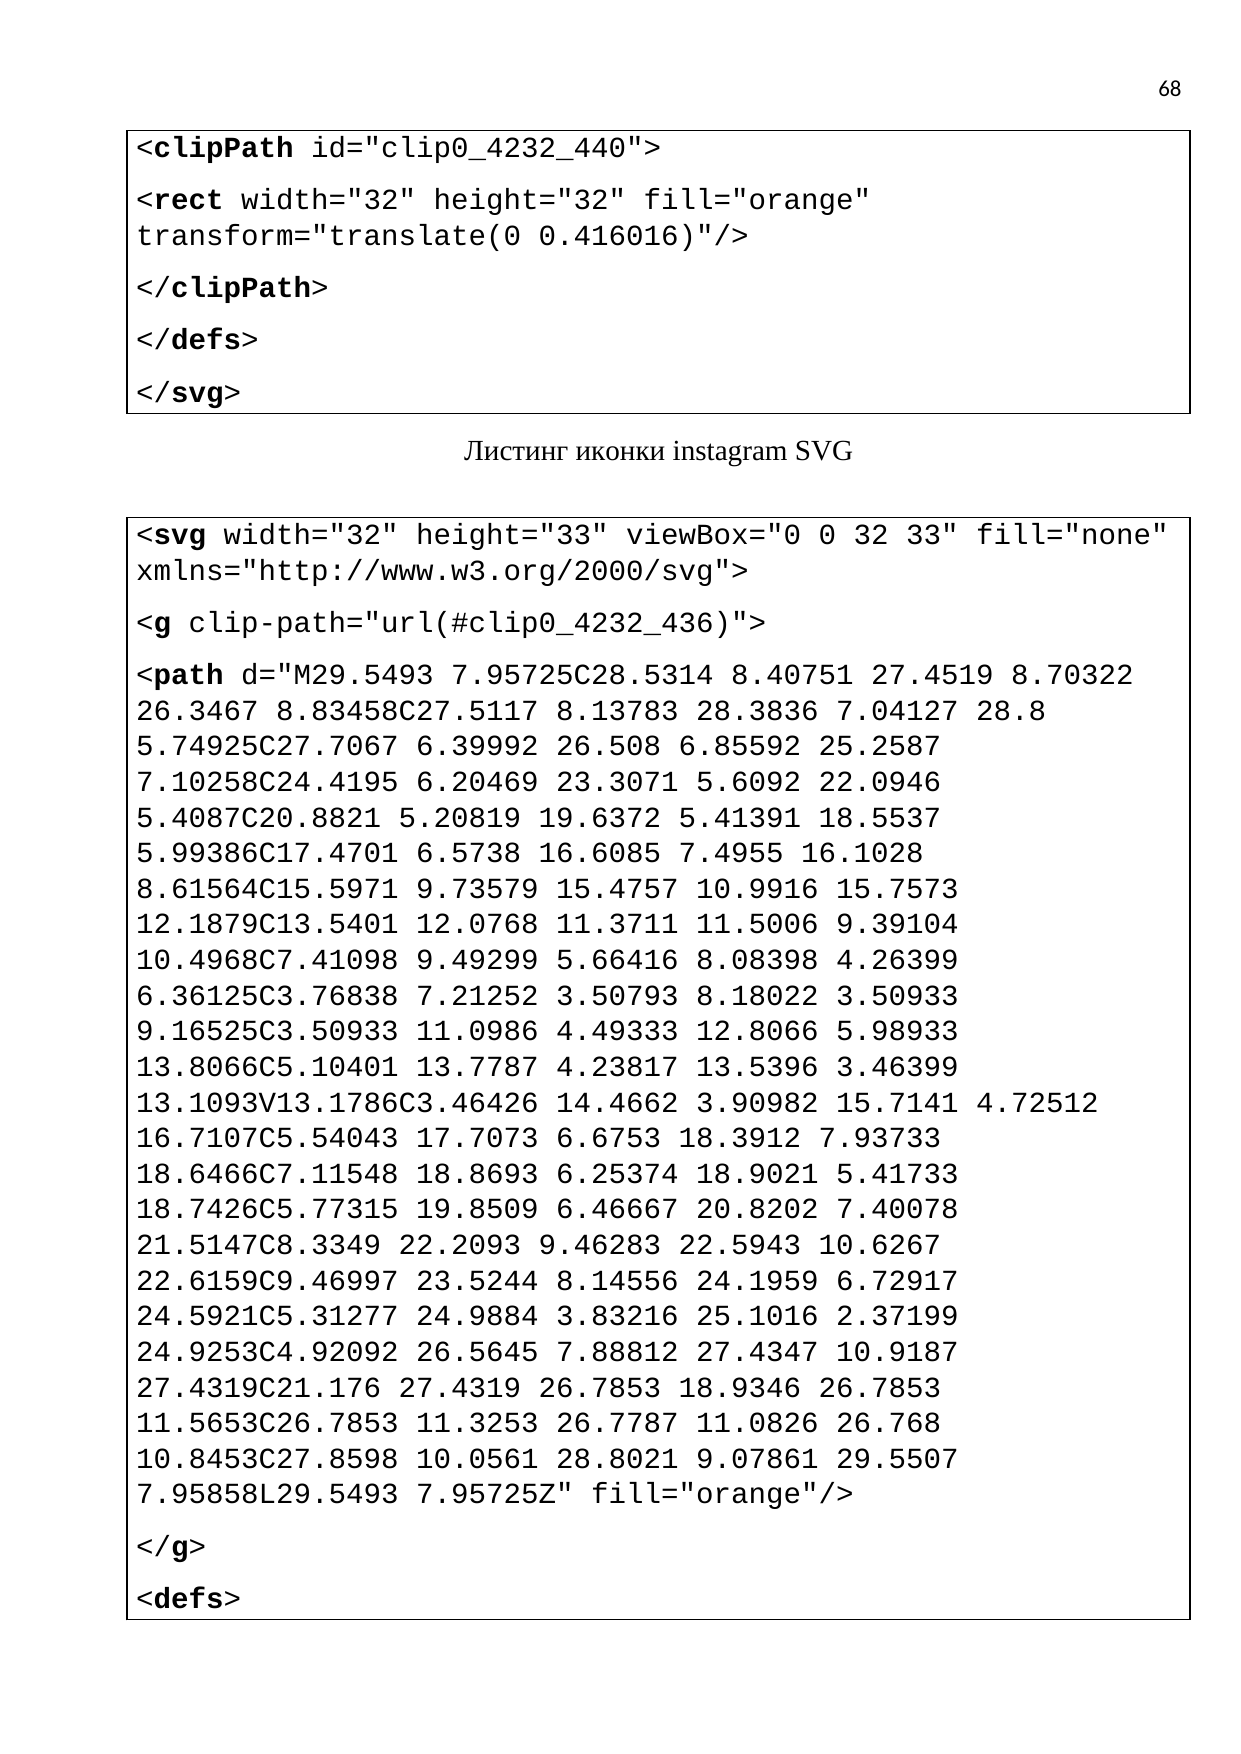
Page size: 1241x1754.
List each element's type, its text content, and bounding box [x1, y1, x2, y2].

text <rect width="32" height="32" fill="orange" transform="translate(0 0.416016)"/> [128, 182, 1189, 254]
text <clipPath id="clip0_4232_440"> [128, 131, 1189, 166]
text <svg width="32" height="33" viewBox="0 0 32 33" fill="none" xmlns="http://www.w3.org/2000/svg"> [128, 518, 1189, 589]
text </g> [128, 1529, 1189, 1565]
text </svg> [128, 375, 1189, 413]
text Листинг иконки instagram SVG [136, 433, 1181, 467]
text <g clip-path="url(#clip0_4232_436)"> [128, 605, 1189, 641]
text <path d="M29.5493 7.95725C28.5314 8.40751 27.4519 8.70322 26.3467 8.83458C27.5117 8.13783 28.3836 7.04127 28.8 5.74925C27.7067 6.39992 26.508 6.85592 25.2587 7.10258C24.4195 6.20469 23.3071 5.6092 22.0946 5.4087C20.8821 5.20819 19.6372 5.41391 18.5537 5.99386C17.4701 6.5738 16.6085 7.4955 16.1028 8.61564C15.5971 9.73579 15.4757 10.9916 15.7573 12.1879C13.5401 12.0768 11.3711 11.5006 9.39104 10.4968C7.41098 9.49299 5.66416 8.08398 4.26399 6.36125C3.76838 7.21252 3.50793 8.18022 3.50933 9.16525C3.50933 11.0986 4.49333 12.8066 5.98933 13.8066C5.10401 13.7787 4.23817 13.5396 3.46399 13.1093V13.1786C3.46426 14.4662 3.90982 15.7141 4.72512 16.7107C5.54043 17.7073 6.6753 18.3912 7.93733 18.6466C7.11548 18.8693 6.25374 18.9021 5.41733 18.7426C5.77315 19.8509 6.46667 20.8202 7.40078 21.5147C8.3349 22.2093 9.46283 22.5943 10.6267 22.6159C9.46997 23.5244 8.14556 24.1959 6.72917 24.5921C5.31277 24.9884 3.83216 25.1016 2.37199 24.9253C4.92092 26.5645 7.88812 27.4347 10.9187 27.4319C21.176 27.4319 26.7853 18.9346 26.7853 11.5653C26.7853 11.3253 26.7787 11.0826 26.768 10.8453C27.8598 10.0561 28.8021 9.07861 29.5507 7.95858L29.5493 7.95725Z" fill="orange"/> [128, 657, 1189, 1513]
text </clipPath> [128, 270, 1189, 306]
text </defs> [128, 322, 1189, 358]
text <defs> [128, 1581, 1189, 1619]
